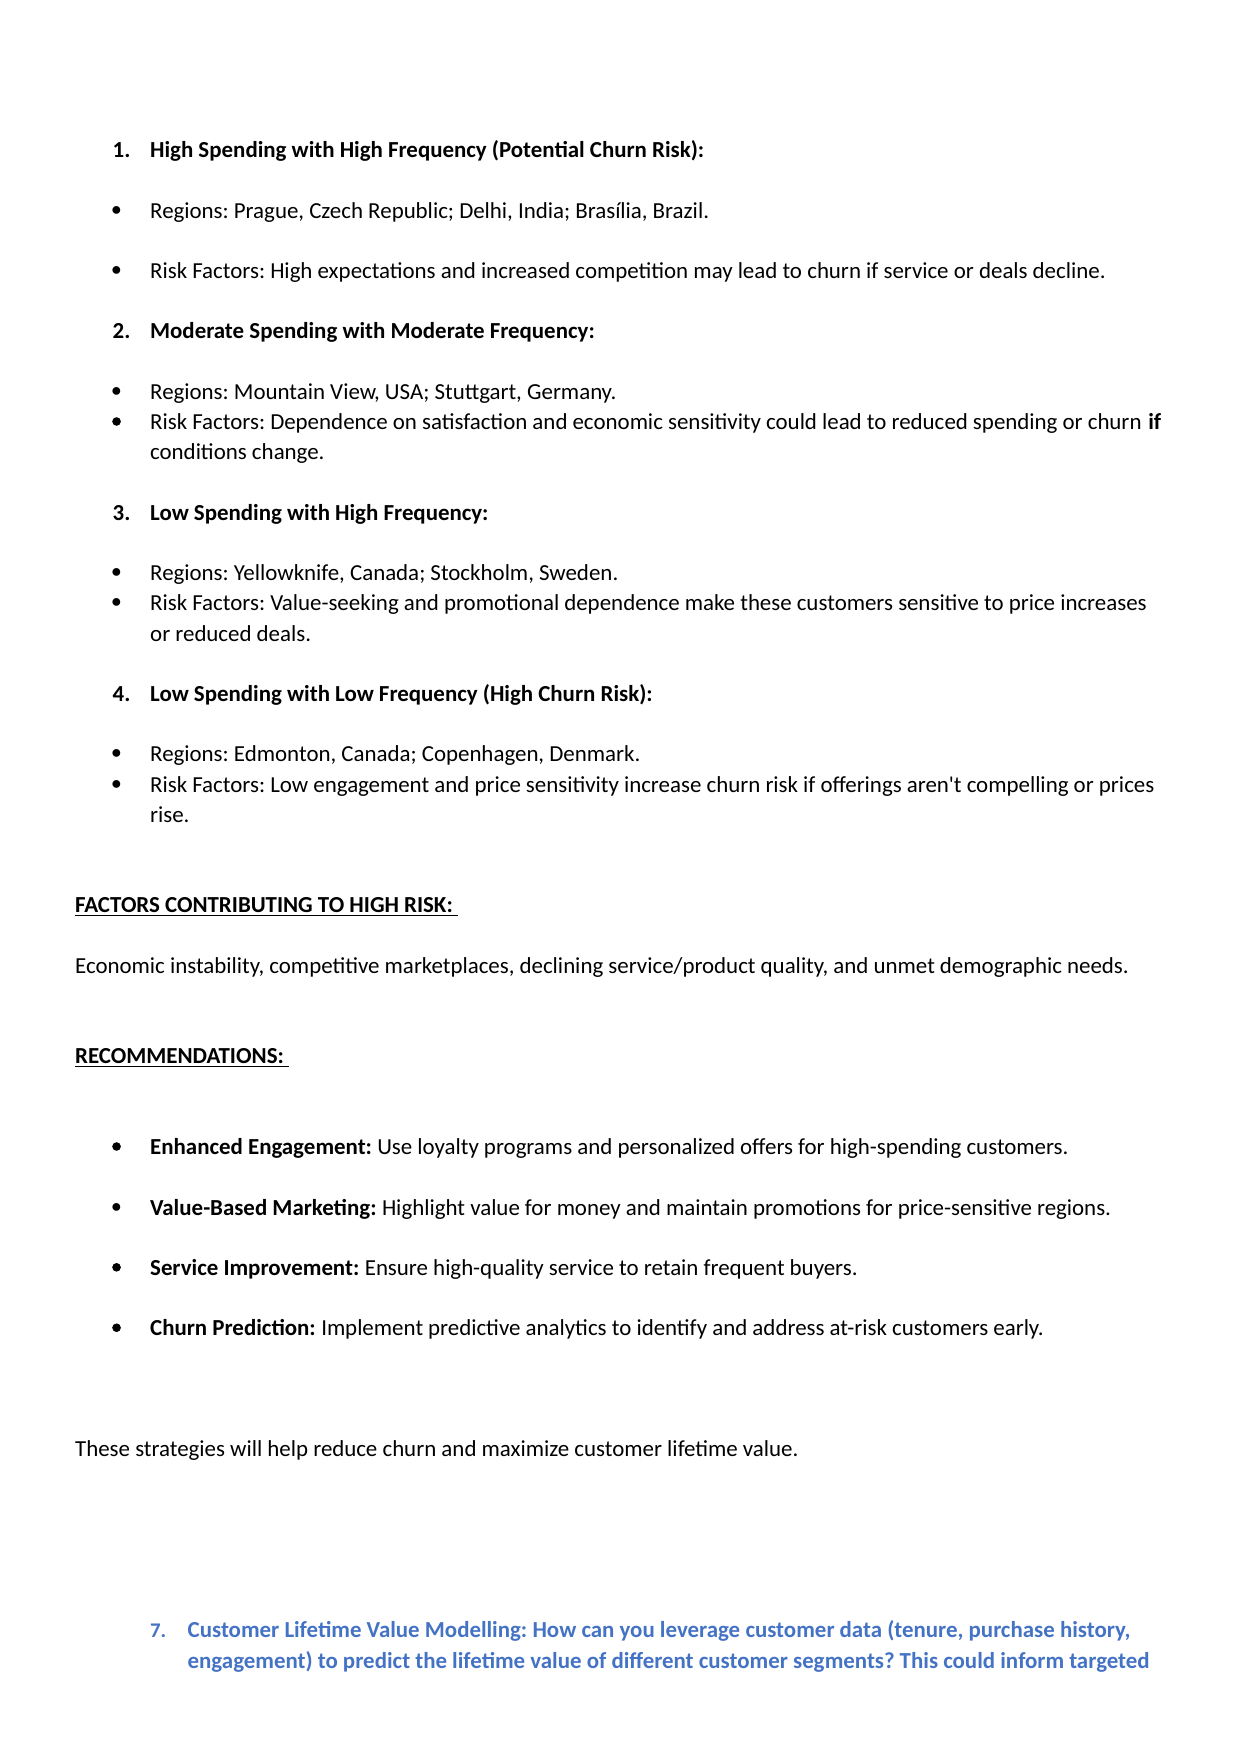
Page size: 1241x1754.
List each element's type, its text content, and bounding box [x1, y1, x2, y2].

text FACTORS CONTRIBUTING TO HIGH RISK: [75, 891, 1165, 919]
list Regions: Edmonton, Canada; Copenhagen, Denmark. [112, 739, 1165, 768]
list Regions: Mountain View, USA; Stuttgart, Germany. [112, 377, 1165, 405]
list Risk Factors: Value-seeking and promotional dependence make these customers sensitive to price increases or reduced deals. [112, 588, 1165, 647]
list Value-Based Marketing: Highlight value for money and maintain promotions for price-sensitive regions. [112, 1193, 1165, 1221]
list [150, 1616, 1165, 1674]
text Economic instability, competitive marketplaces, declining service/product quality, and unmet demographic needs. [75, 951, 1165, 979]
list Low Spending with High Frequency: [112, 498, 1165, 526]
list Enhanced Engagement: Use loyalty programs and personalized offers for high-spending customers. [112, 1132, 1165, 1160]
text RECOMMENDATIONS: [75, 1042, 1165, 1070]
list Regions: Prague, Czech Republic; Delhi, India; Brasília, Brazil. [112, 196, 1165, 224]
list Service Improvement: Ensure high-quality service to retain frequent buyers. [112, 1253, 1165, 1281]
list High Spending with High Frequency (Potential Churn Risk): [112, 135, 1165, 163]
list Regions: Yellowknife, Canada; Stockholm, Sweden. [112, 558, 1165, 586]
list Risk Factors: Dependence on satisfaction and economic sensitivity could lead to reduced spending or churn if conditions change. [112, 407, 1165, 466]
list Moderate Spending with Moderate Frequency: [112, 317, 1165, 345]
list Risk Factors: High expectations and increased competition may lead to churn if service or deals decline. [112, 256, 1165, 284]
list Low Spending with Low Frequency (High Churn Risk): [112, 679, 1165, 707]
list Churn Prediction: Implement predictive analytics to identify and address at-risk customers early. [112, 1313, 1165, 1342]
text These strategies will help reduce churn and maximize customer lifetime value. [75, 1434, 1165, 1462]
list Risk Factors: Low engagement and price sensitivity increase churn risk if offerings aren't compelling or prices rise. [112, 770, 1165, 828]
